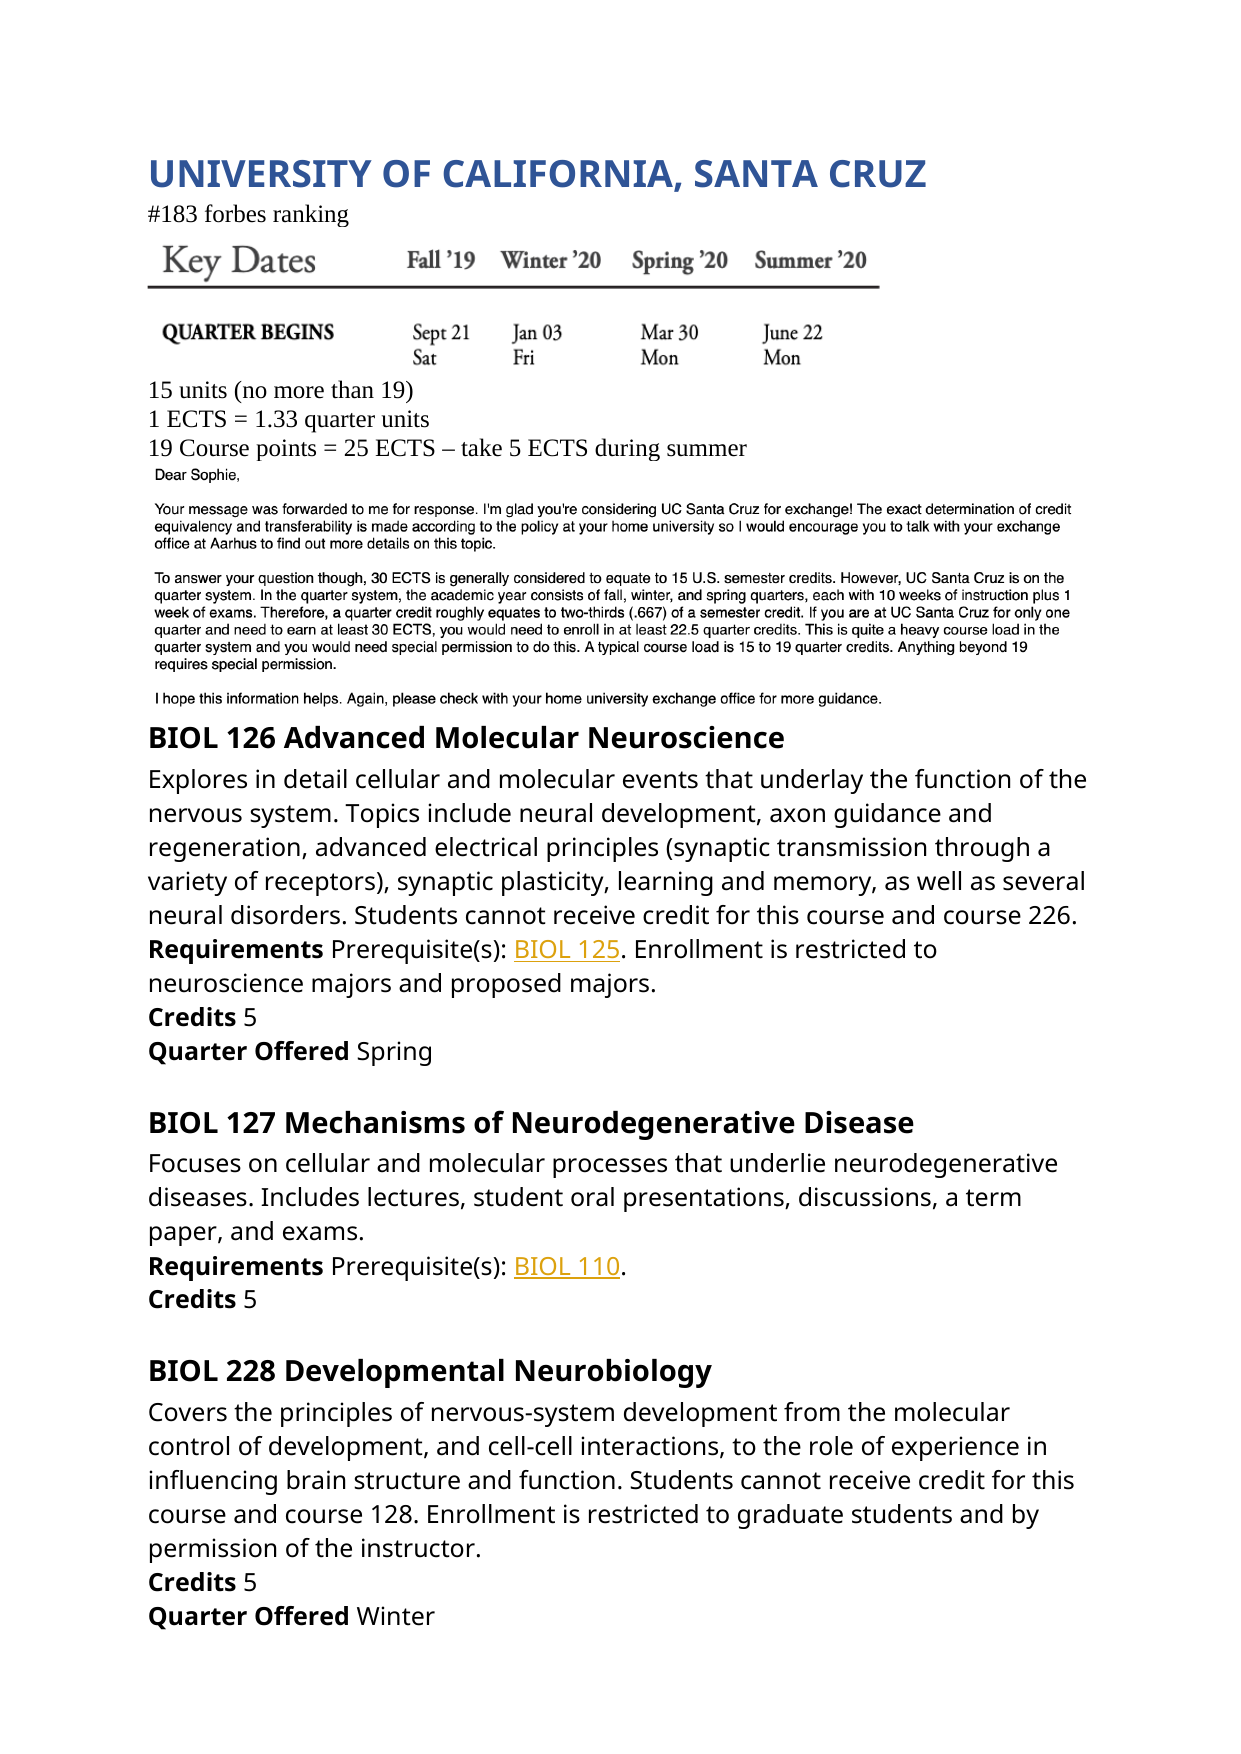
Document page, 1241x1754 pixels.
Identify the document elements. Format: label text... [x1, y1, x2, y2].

text Credits 5 [148, 1564, 1093, 1598]
picture [147, 227, 888, 376]
text Requirements Prerequisite(s): BIOL 125. Enrollment is restricted to neuroscience majors and proposed majors. [148, 932, 1093, 1000]
text BIOL 127 Mechanisms of Neurodegenerative Disease [148, 1102, 1093, 1142]
text Focuses on cellular and molecular processes that underlie neurodegenerative diseases. Includes lectures, student oral presentations, discussions, a term paper, and exams. [148, 1146, 1093, 1248]
text Covers the principles of nervous-system development from the molecular control of development, and cell-cell interactions, to the role of experience in influencing brain structure and function. Students cannot receive credit for this course and course 128. Enrollment is restricted to graduate students and by permission of the instructor. [148, 1394, 1093, 1564]
picture [147, 461, 1092, 718]
text 1 ECTS = 1.33 quarter units [148, 404, 1093, 433]
text Requirements Prerequisite(s): BIOL 110. [148, 1248, 1093, 1282]
text BIOL 228 Developmental Neurobiology [148, 1350, 1093, 1390]
text Credits 5 [148, 1000, 1093, 1034]
text 19 Course points = 25 ECTS – take 5 ECTS during summer [148, 433, 1093, 462]
subtitle UNIVERSITY OF CALIFORNIA, SANTA CRUZ [148, 148, 1093, 199]
text Quarter Offered Winter [148, 1598, 1093, 1633]
text Quarter Offered Spring [148, 1034, 1093, 1068]
text 15 units (no more than 19) [148, 375, 1093, 404]
text Explores in detail cellular and molecular events that underlay the function of the nervous system. Topics include neural development, axon guidance and regeneration, advanced electrical principles (synaptic transmission through a variety of receptors), synaptic plasticity, learning and memory, as well as several neural disorders. Students cannot receive credit for this course and course 226. [148, 761, 1093, 932]
text #183 forbes ranking [148, 199, 1093, 227]
text BIOL 126 Advanced Molecular Neuroscience [148, 718, 1093, 757]
text Credits 5 [148, 1282, 1093, 1316]
